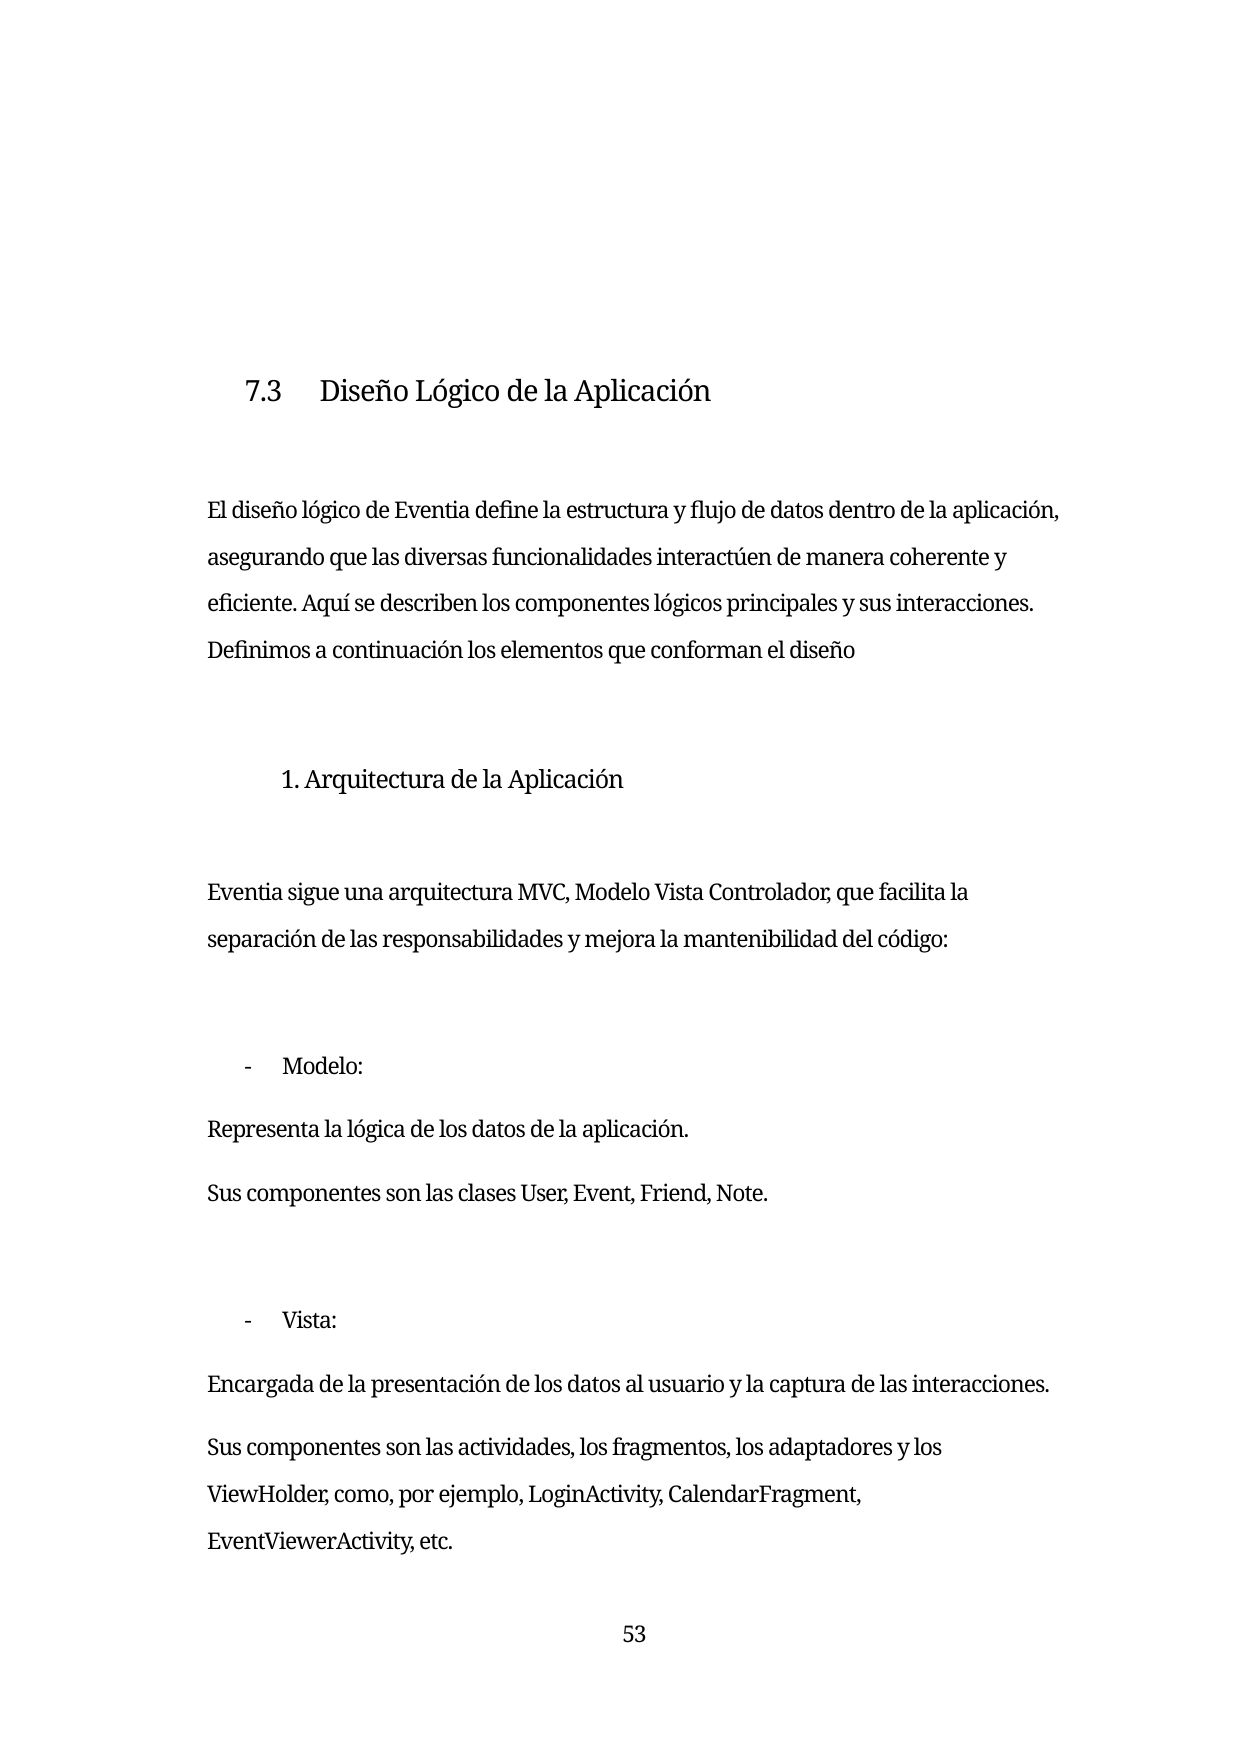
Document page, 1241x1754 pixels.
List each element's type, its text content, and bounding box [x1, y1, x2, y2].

text Eventia sigue una arquitectura MVC, Modelo Vista Controlador, que facilita la separación de las responsabilidades y mejora la mantenibilidad del código: [207, 876, 1063, 954]
text Sus componentes son las actividades, los fragmentos, los adaptadores y los ViewHolder, como, por ejemplo, LoginActivity, CalendarFragment, EventViewerActivity, etc. [207, 1431, 1063, 1556]
subtitle 1. Arquitectura de la Aplicación [207, 761, 1063, 795]
text Sus componentes son las clases User, Event, Friend, Note. [207, 1177, 1063, 1208]
list Modelo: [244, 1050, 1063, 1081]
subtitle Diseño Lógico de la Aplicación [244, 371, 1063, 410]
text Encargada de la presentación de los datos al usuario y la captura de las interacciones. [207, 1368, 1063, 1399]
list Vista: [244, 1304, 1063, 1335]
text Representa la lógica de los datos de la aplicación. [207, 1113, 1063, 1145]
text El diseño lógico de Eventia define la estructura y flujo de datos dentro de la aplicación, asegurando que las diversas funcionalidades interactúen de manera coherente y eficiente. Aquí se describen los componentes lógicos principales y sus interacciones. Definimos a continuación los elementos que conforman el diseño [207, 494, 1063, 666]
